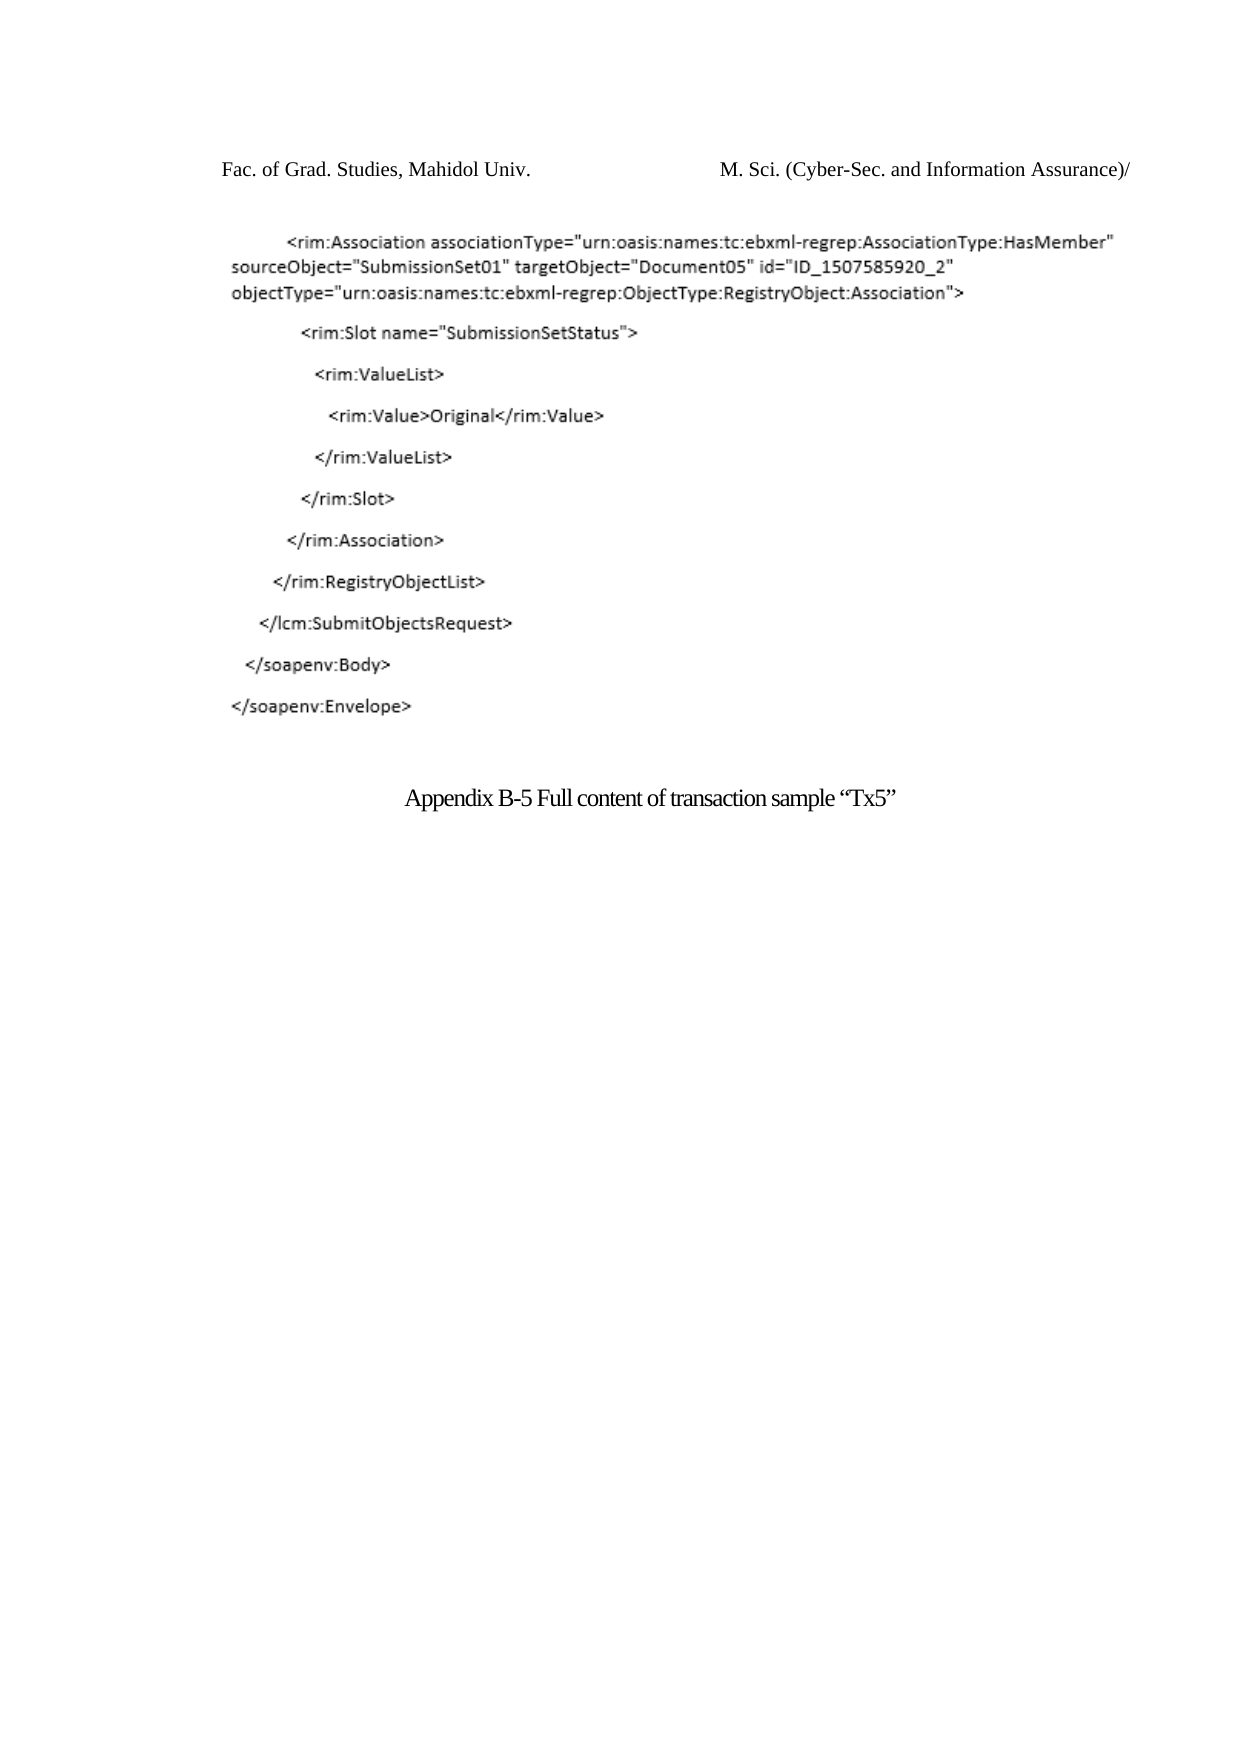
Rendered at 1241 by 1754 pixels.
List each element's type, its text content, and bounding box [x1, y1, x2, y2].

picture [221, 221, 1140, 748]
text Appendix B-5 Full content of transaction sample “Tx5” [209, 783, 1092, 811]
